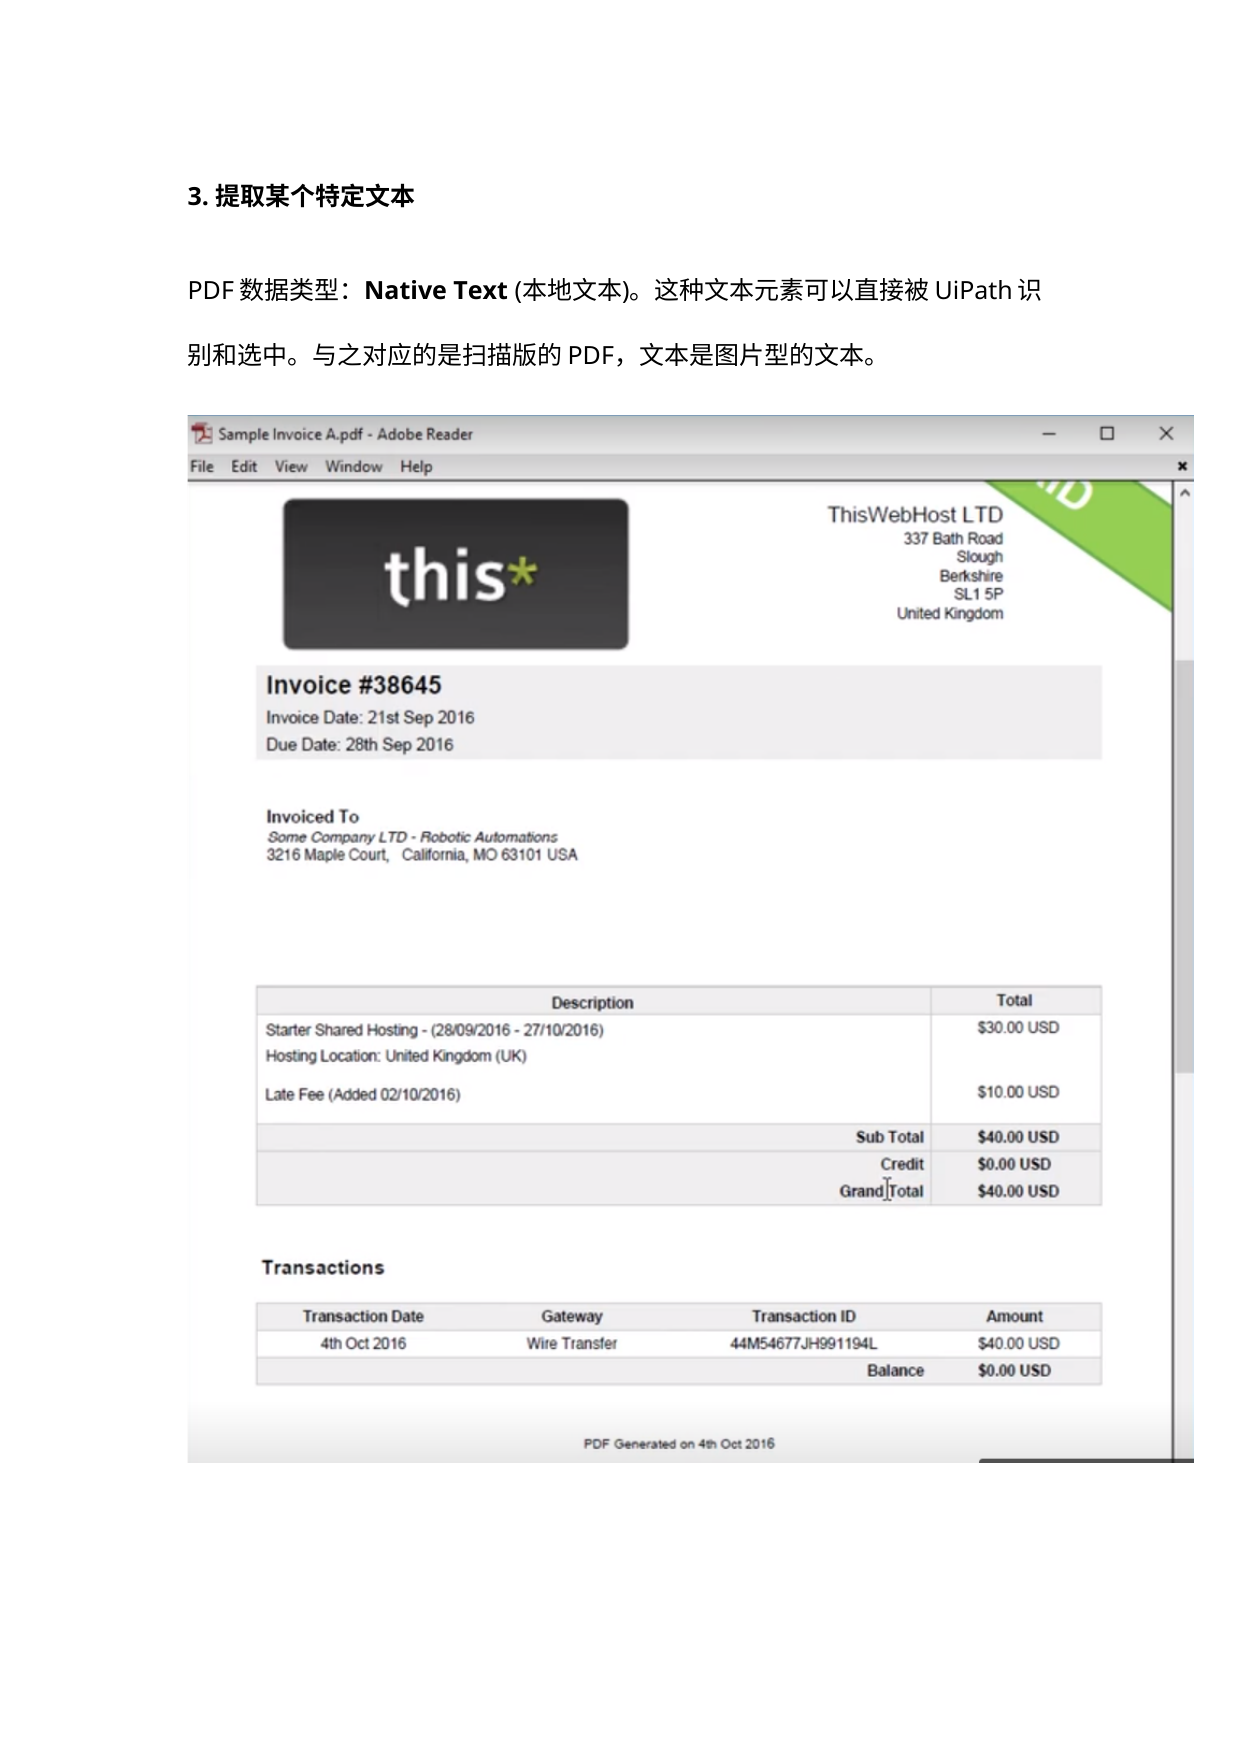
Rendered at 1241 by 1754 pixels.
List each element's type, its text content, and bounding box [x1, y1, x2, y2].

picture [187, 415, 1194, 1463]
text 3. 提取某个特定文本 [187, 162, 1053, 227]
text PDF数据类型：Native Text (本地文本)。这种文本元素可以直接被UiPath识别和选中。与之对应的是扫描版的PDF，文本是图片型的文本。 [187, 256, 1053, 386]
